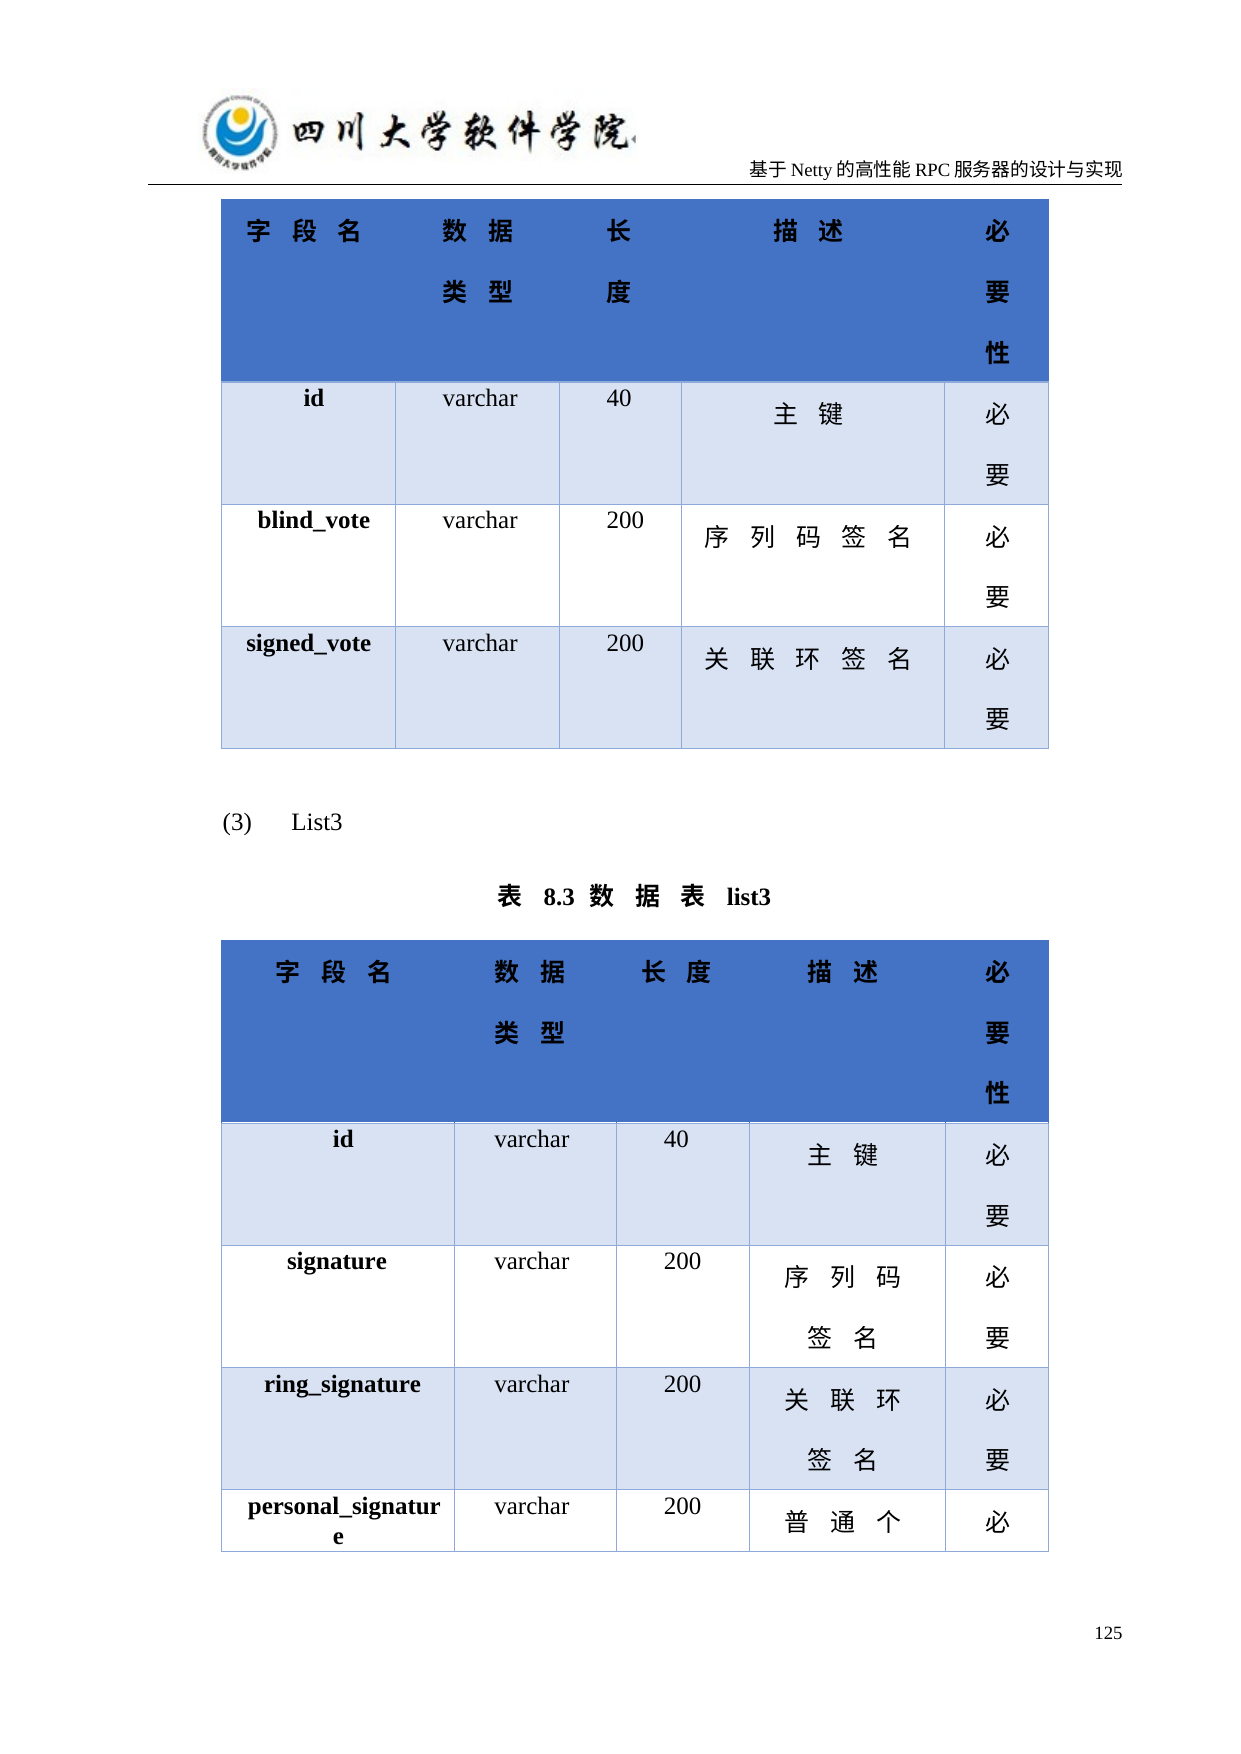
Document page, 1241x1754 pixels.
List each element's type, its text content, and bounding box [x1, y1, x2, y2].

table_cell 40 [617, 1124, 749, 1245]
table_cell 必要 [945, 505, 1048, 626]
table_cell 关联环签名 [750, 1368, 945, 1489]
table_cell personal_signature [222, 1490, 454, 1551]
table_header 描述 [750, 941, 945, 1122]
table_cell 关联环签名 [682, 627, 944, 748]
table_cell 必要 [945, 383, 1048, 504]
table_cell 必要 [946, 1368, 1048, 1489]
table_cell varchar [396, 383, 559, 504]
table_header 字段名 [222, 941, 454, 1122]
table_cell 序列码签名 [750, 1246, 945, 1367]
table_cell signature [222, 1246, 454, 1367]
table_cell id [222, 1124, 454, 1245]
table_cell 普通个体签名 [750, 1490, 945, 1551]
table_cell varchar [455, 1368, 616, 1489]
table_cell 必要 [946, 1124, 1048, 1245]
table_cell varchar [455, 1246, 616, 1367]
table_header 数据类型 [455, 941, 616, 1122]
table_header 长度 [560, 200, 681, 381]
table_cell varchar [455, 1124, 616, 1245]
text 表8.3 数据表list3 [154, 864, 1116, 924]
table_cell 200 [560, 505, 681, 626]
table_header 字段名 [222, 200, 395, 381]
table_cell 主键 [682, 383, 944, 504]
table_cell 主键 [750, 1124, 945, 1245]
table_cell 序列码签名 [682, 505, 944, 626]
table_cell 40 [560, 383, 681, 504]
table_header 描述 [682, 200, 944, 381]
table_header 长度 [617, 941, 749, 1122]
table_header 必要性 [945, 200, 1048, 381]
table_cell signed_vote [222, 627, 395, 748]
table_header 必要性 [946, 941, 1048, 1122]
table_cell 200 [617, 1246, 749, 1367]
table_cell varchar [455, 1490, 616, 1551]
table_cell blind_vote [222, 505, 395, 626]
table_cell varchar [396, 627, 559, 748]
table_header 数据类型 [396, 200, 559, 381]
table_cell ring_signature [222, 1368, 454, 1489]
table_cell varchar [396, 505, 559, 626]
list List3 [154, 807, 1116, 837]
table_cell 必要 [945, 627, 1048, 748]
table_cell 200 [617, 1368, 749, 1489]
table_cell 必要 [946, 1490, 1048, 1551]
table_cell 必要 [946, 1246, 1048, 1367]
table_cell id [222, 383, 395, 504]
picture [197, 88, 639, 177]
table_cell 200 [617, 1490, 749, 1551]
table_cell 200 [560, 627, 681, 748]
